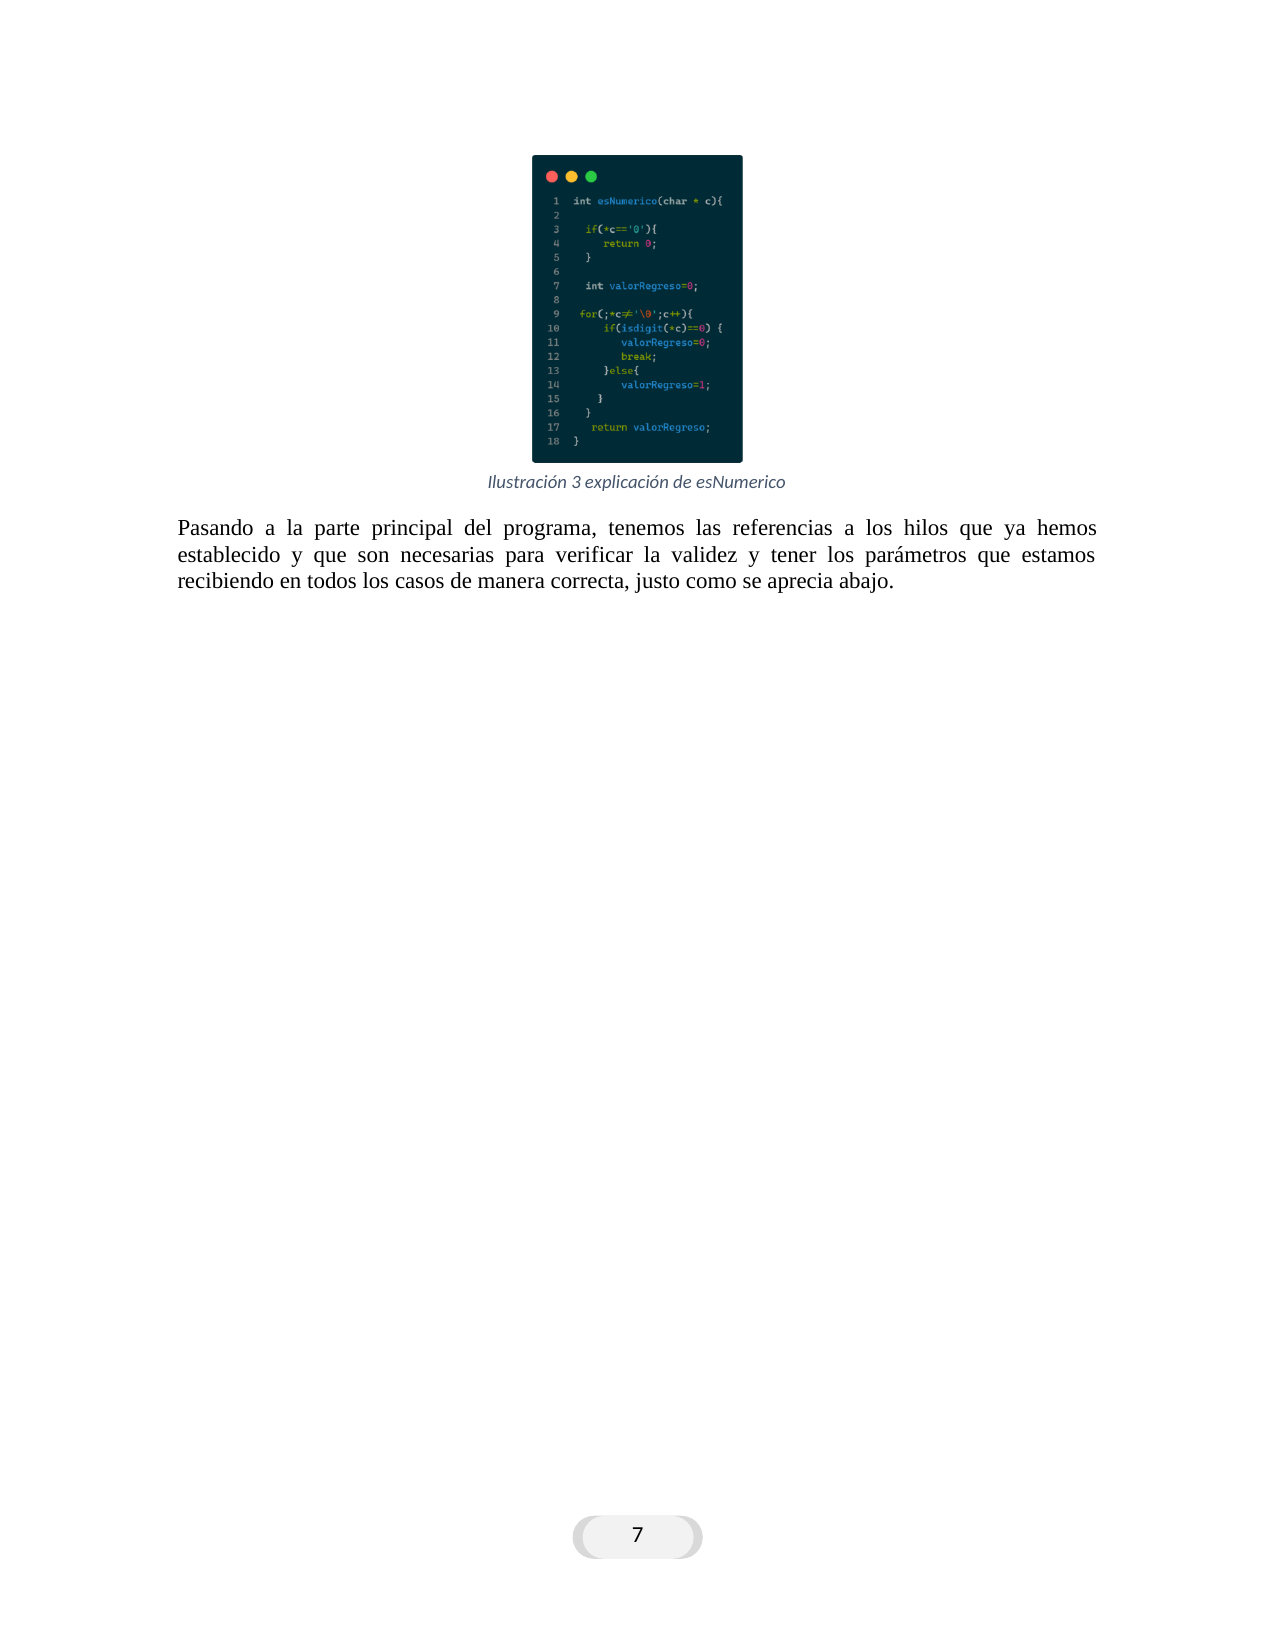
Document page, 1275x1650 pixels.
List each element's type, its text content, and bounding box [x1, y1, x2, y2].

text Ilustración 3 explicación de esNumerico [177, 471, 1098, 493]
picture [501, 147, 774, 471]
text Pasando a la parte principal del programa, tenemos las referencias a los hilos que ya hemos establecido y que son necesarias para verificar la validez y tener los parámetros que estamos recibiendo en todos los casos de manera correcta, justo como se aprecia abajo. [177, 514, 1098, 593]
